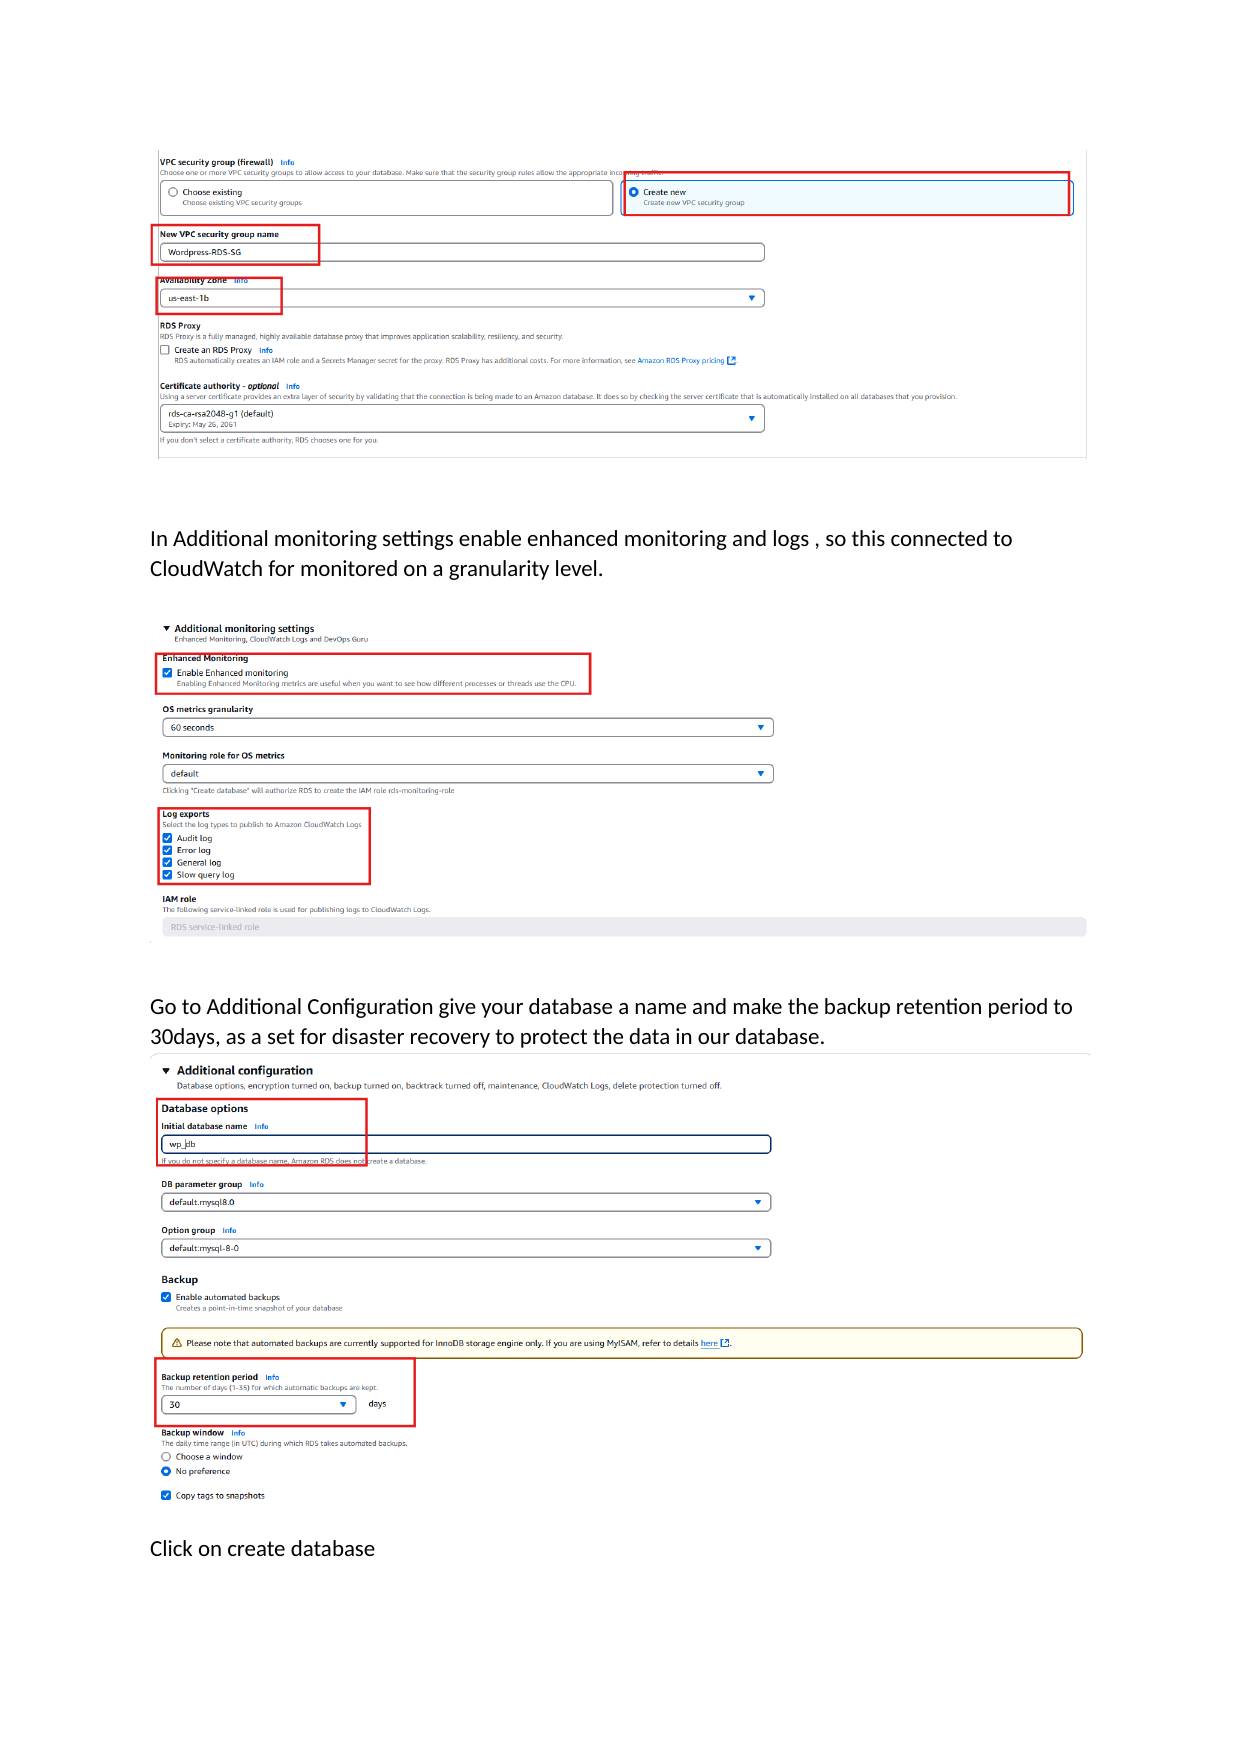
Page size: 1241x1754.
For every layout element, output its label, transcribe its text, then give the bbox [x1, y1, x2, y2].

text In Additional monitoring settings enable enhanced monitoring and logs , so this connected to CloudWatch for monitored on a granularity level. [150, 524, 1090, 615]
picture [150, 615, 1091, 943]
picture [150, 150, 1091, 459]
text Go to Additional Configuration give your database a name and make the backup retention period to 30days, as a set for disaster recovery to protect the data in our database. [150, 962, 1090, 1052]
text Click on create database [150, 1534, 1090, 1562]
picture [150, 1052, 1091, 1515]
